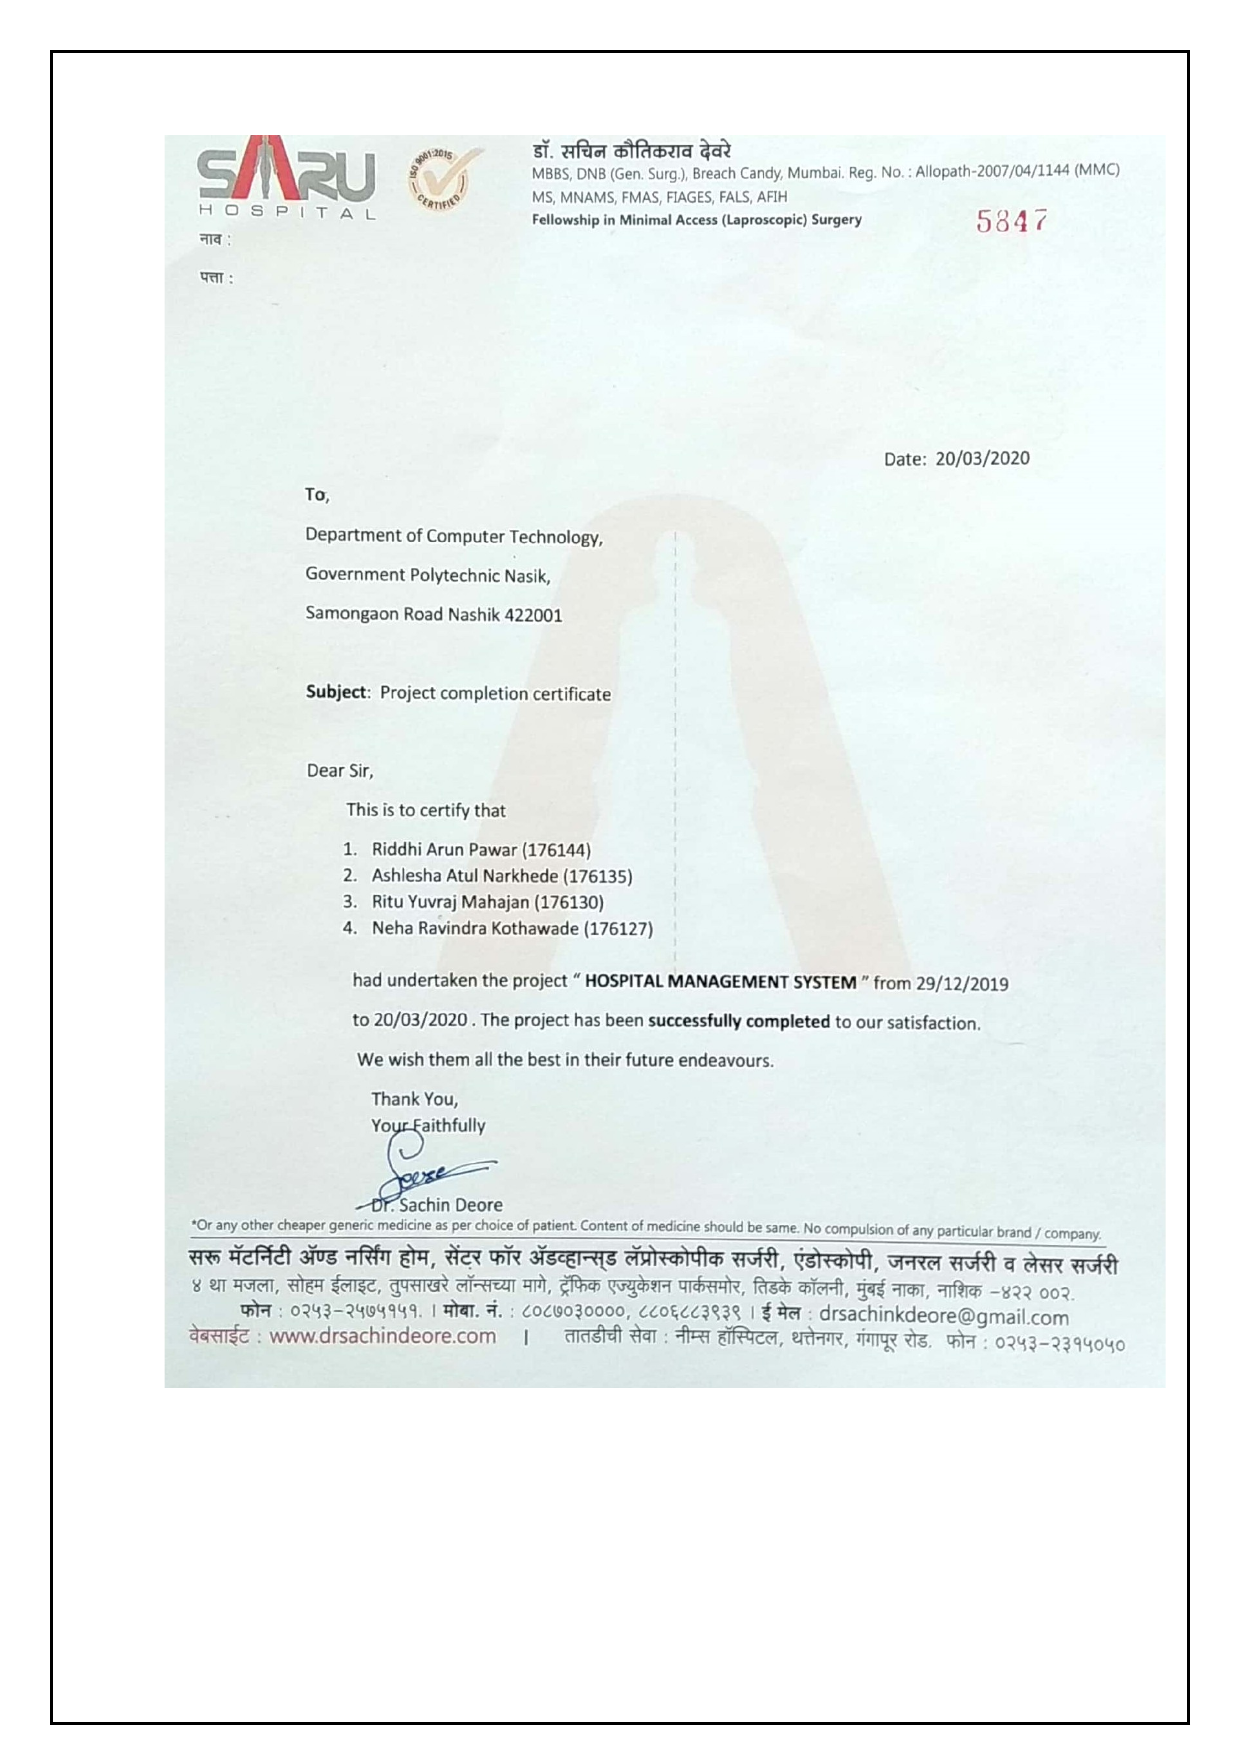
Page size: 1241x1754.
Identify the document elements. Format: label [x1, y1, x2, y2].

picture [164, 135, 1166, 1388]
